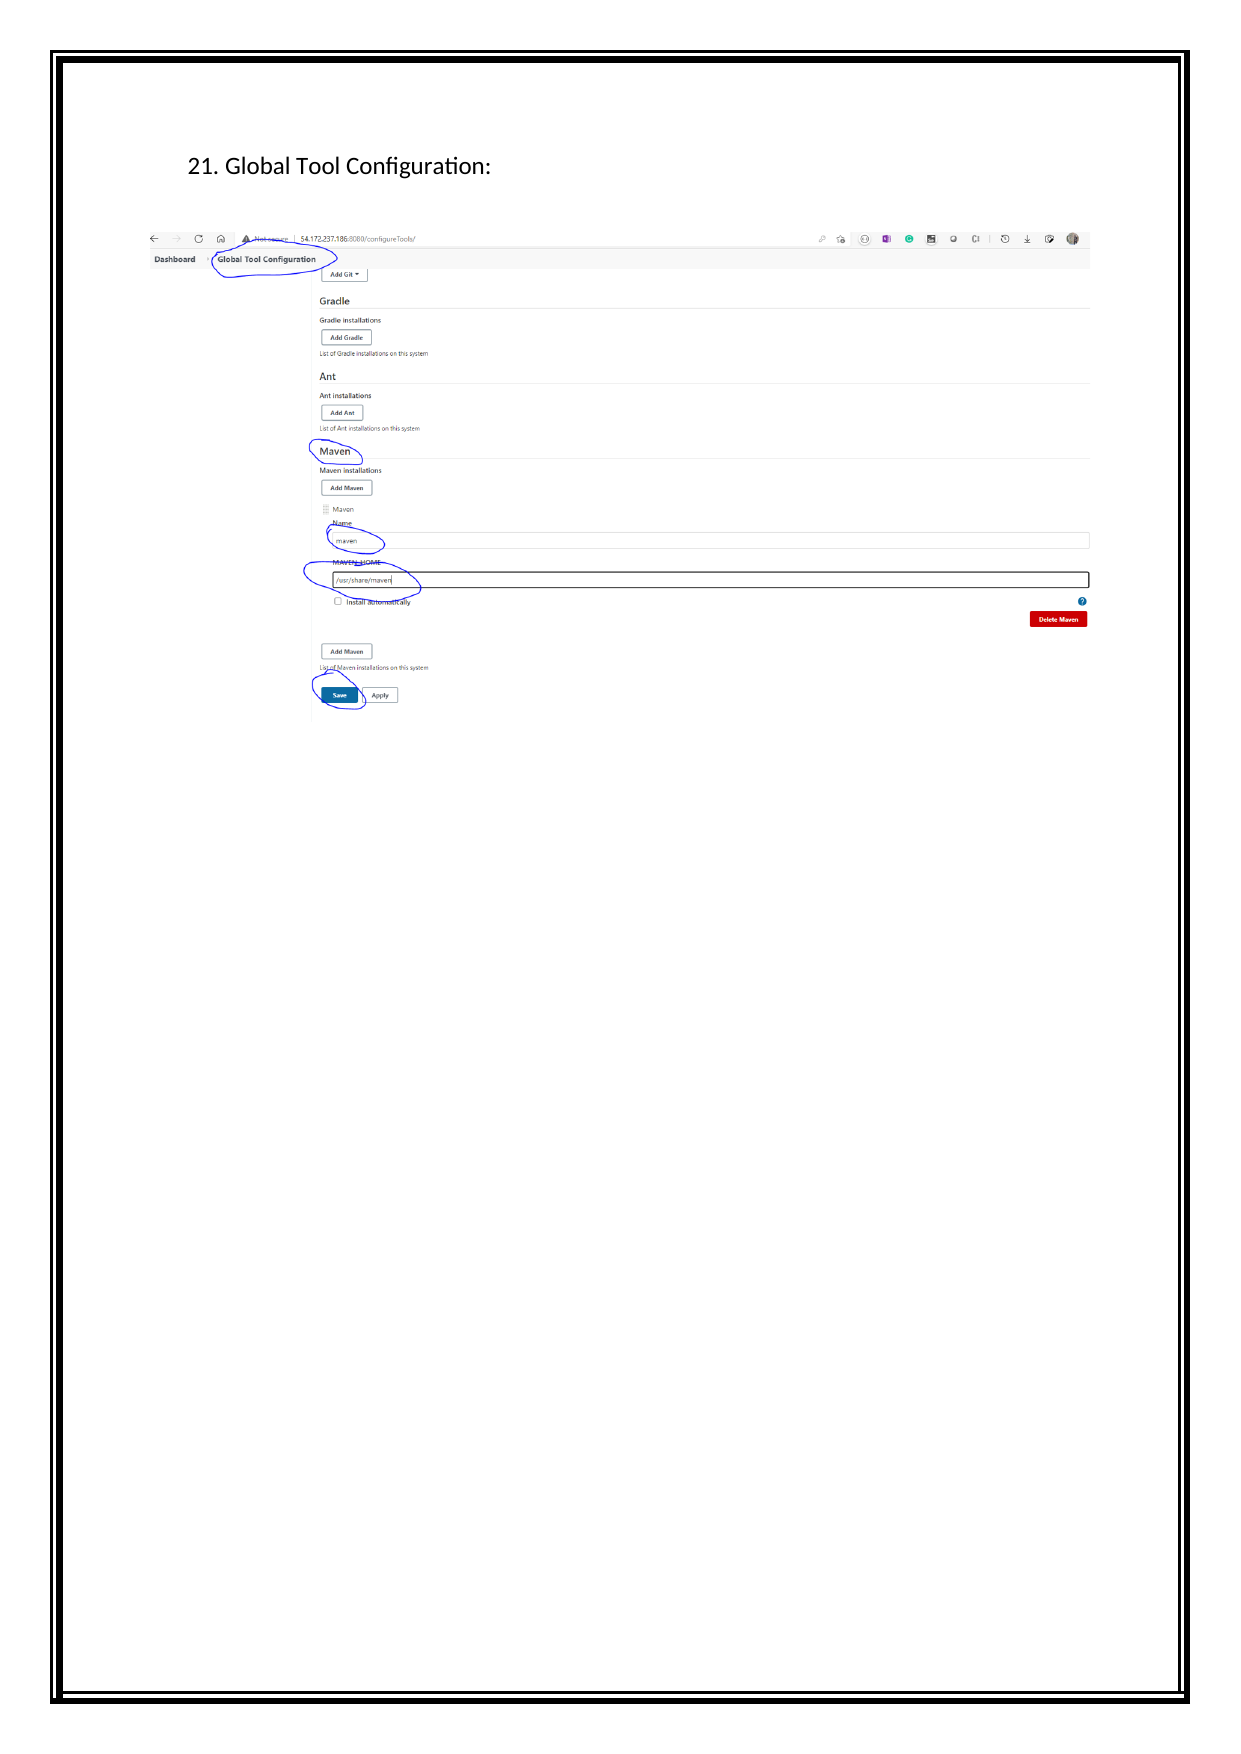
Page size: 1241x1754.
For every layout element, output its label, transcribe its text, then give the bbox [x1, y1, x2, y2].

picture [150, 232, 1091, 722]
subtitle Global Tool Configuration: [187, 150, 1090, 181]
